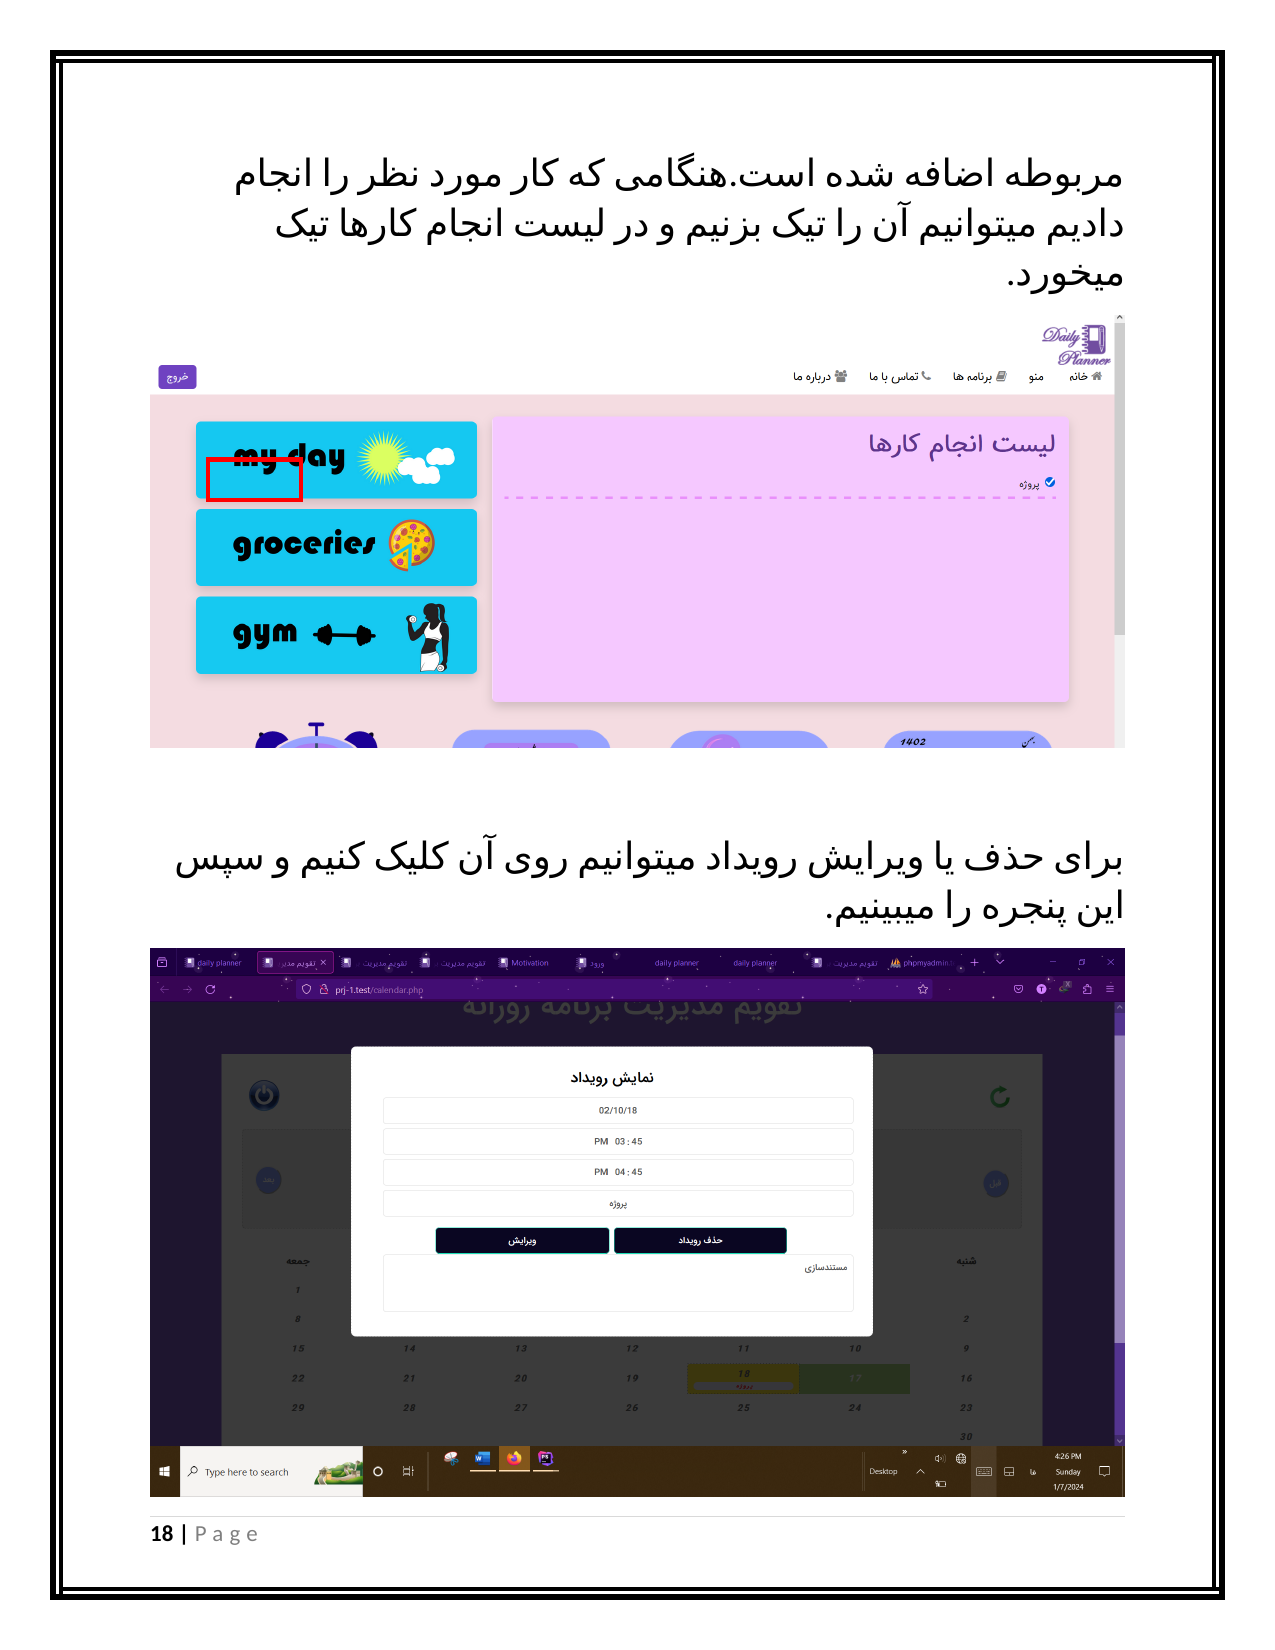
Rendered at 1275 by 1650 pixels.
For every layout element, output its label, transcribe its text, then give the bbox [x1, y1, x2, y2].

text برای حذف یا ویرایش رویداد میتوانیم روی آن کلیک کنیم و سپس این پنجره را میبینیم. [150, 833, 1125, 928]
picture [150, 315, 1125, 748]
picture [150, 948, 1125, 1497]
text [150, 150, 1125, 295]
